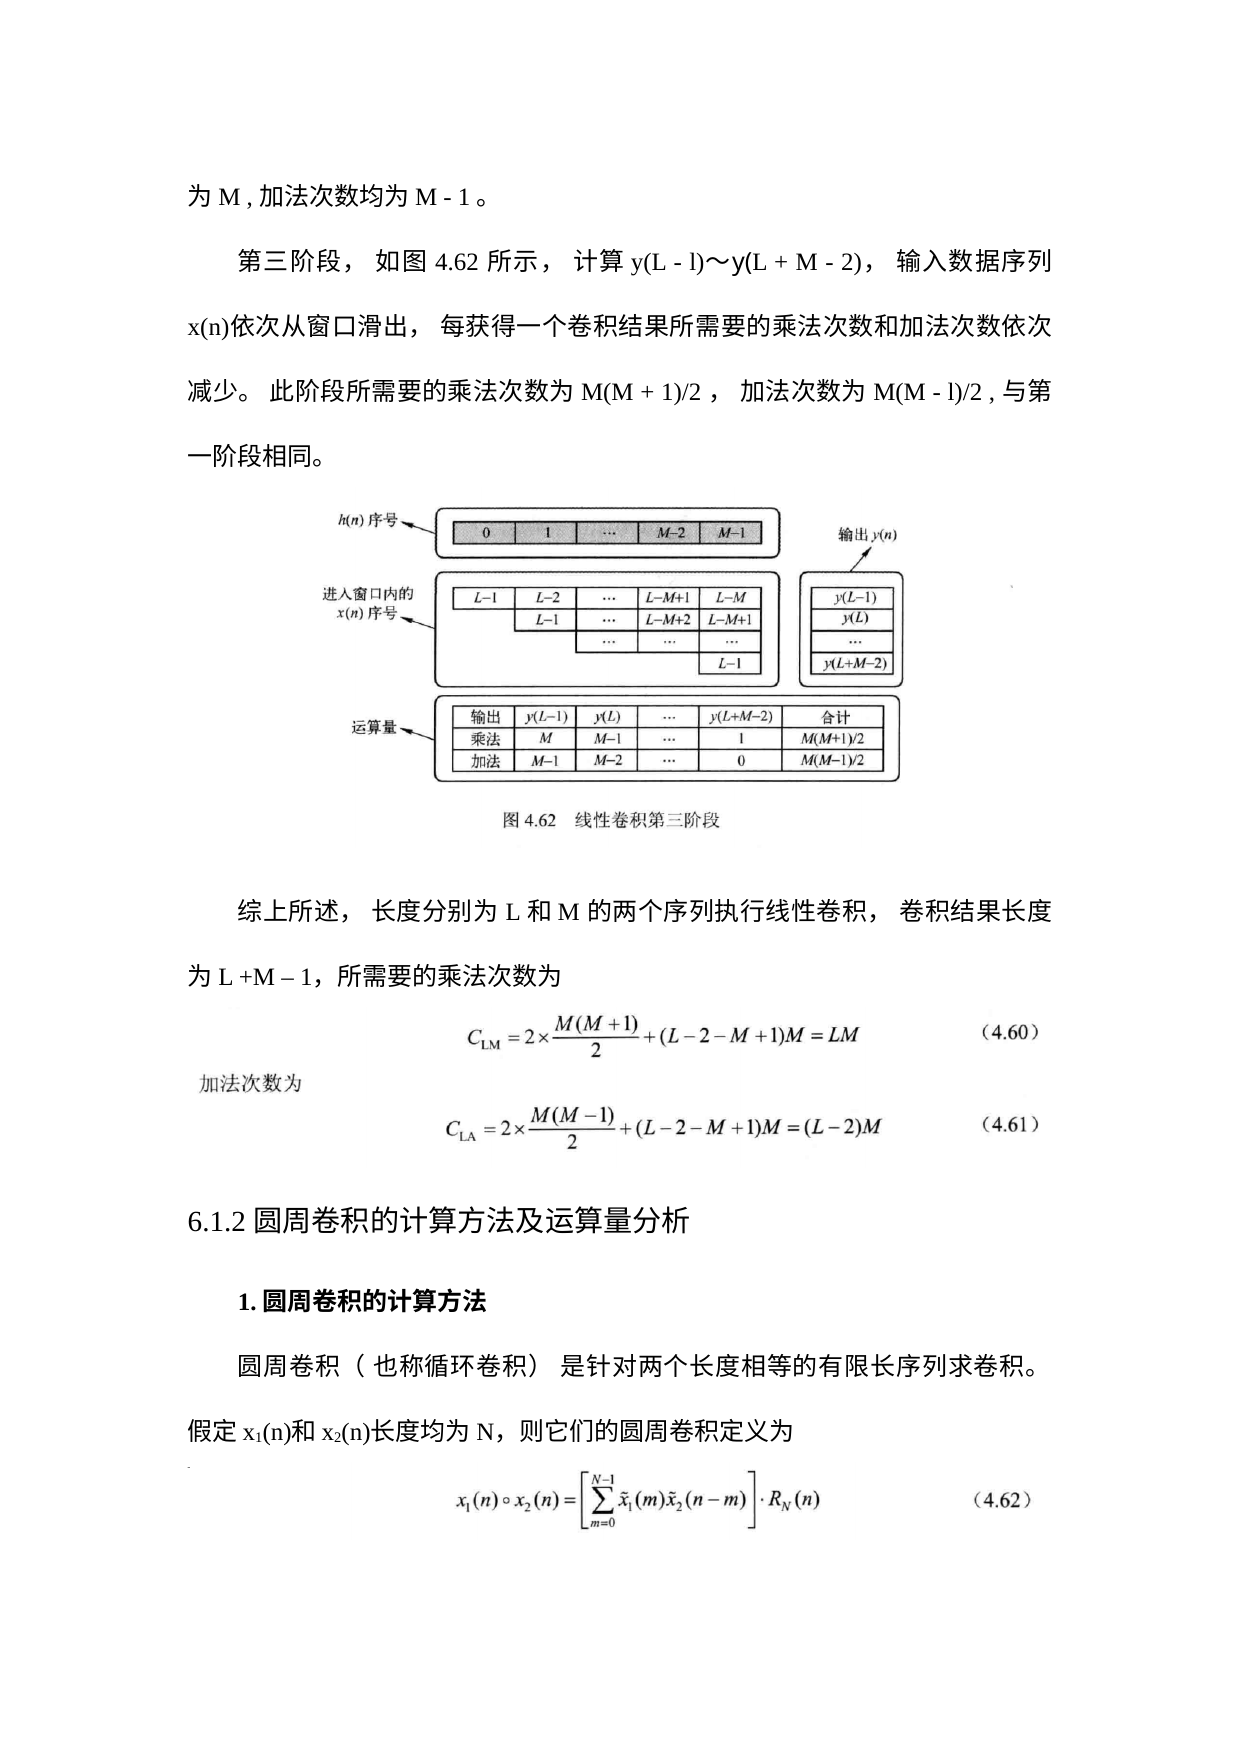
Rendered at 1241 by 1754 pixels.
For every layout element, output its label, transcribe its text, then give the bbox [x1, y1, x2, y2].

text 1. 圆周卷积的计算方法 [187, 1267, 1053, 1332]
picture [187, 487, 1053, 848]
picture [187, 1462, 1053, 1540]
text 综上所述， 长度分别为 L 和M 的两个序列执行线性卷积， 卷积结果长度为 L +M – 1，所需要的乘法次数为 [187, 877, 1053, 1007]
picture [187, 1007, 1053, 1168]
text 第三阶段， 如图 4.62 所示， 计算y(L - l)〜y(L + M - 2)， 输入数据序列 x(n)依次从窗口滑出， 每获得一个卷积结果所需要的乘法次数和加法次数依次减少。 此阶段所需要的乘法次数为 M(M + 1)/2 ， 加法次数为 M(M - l)/2 , 与第一阶段相同。 [187, 227, 1053, 487]
text 6.1.2 圆周卷积的计算方法及运算量分析 [187, 1186, 1053, 1251]
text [187, 162, 1053, 227]
text 圆周卷积（ 也称循环卷积） 是针对两个长度相等的有限长序列求卷积。 假定x1(n)和x2(n)长度均为 N，则它们的圆周卷积定义为 [187, 1332, 1053, 1462]
